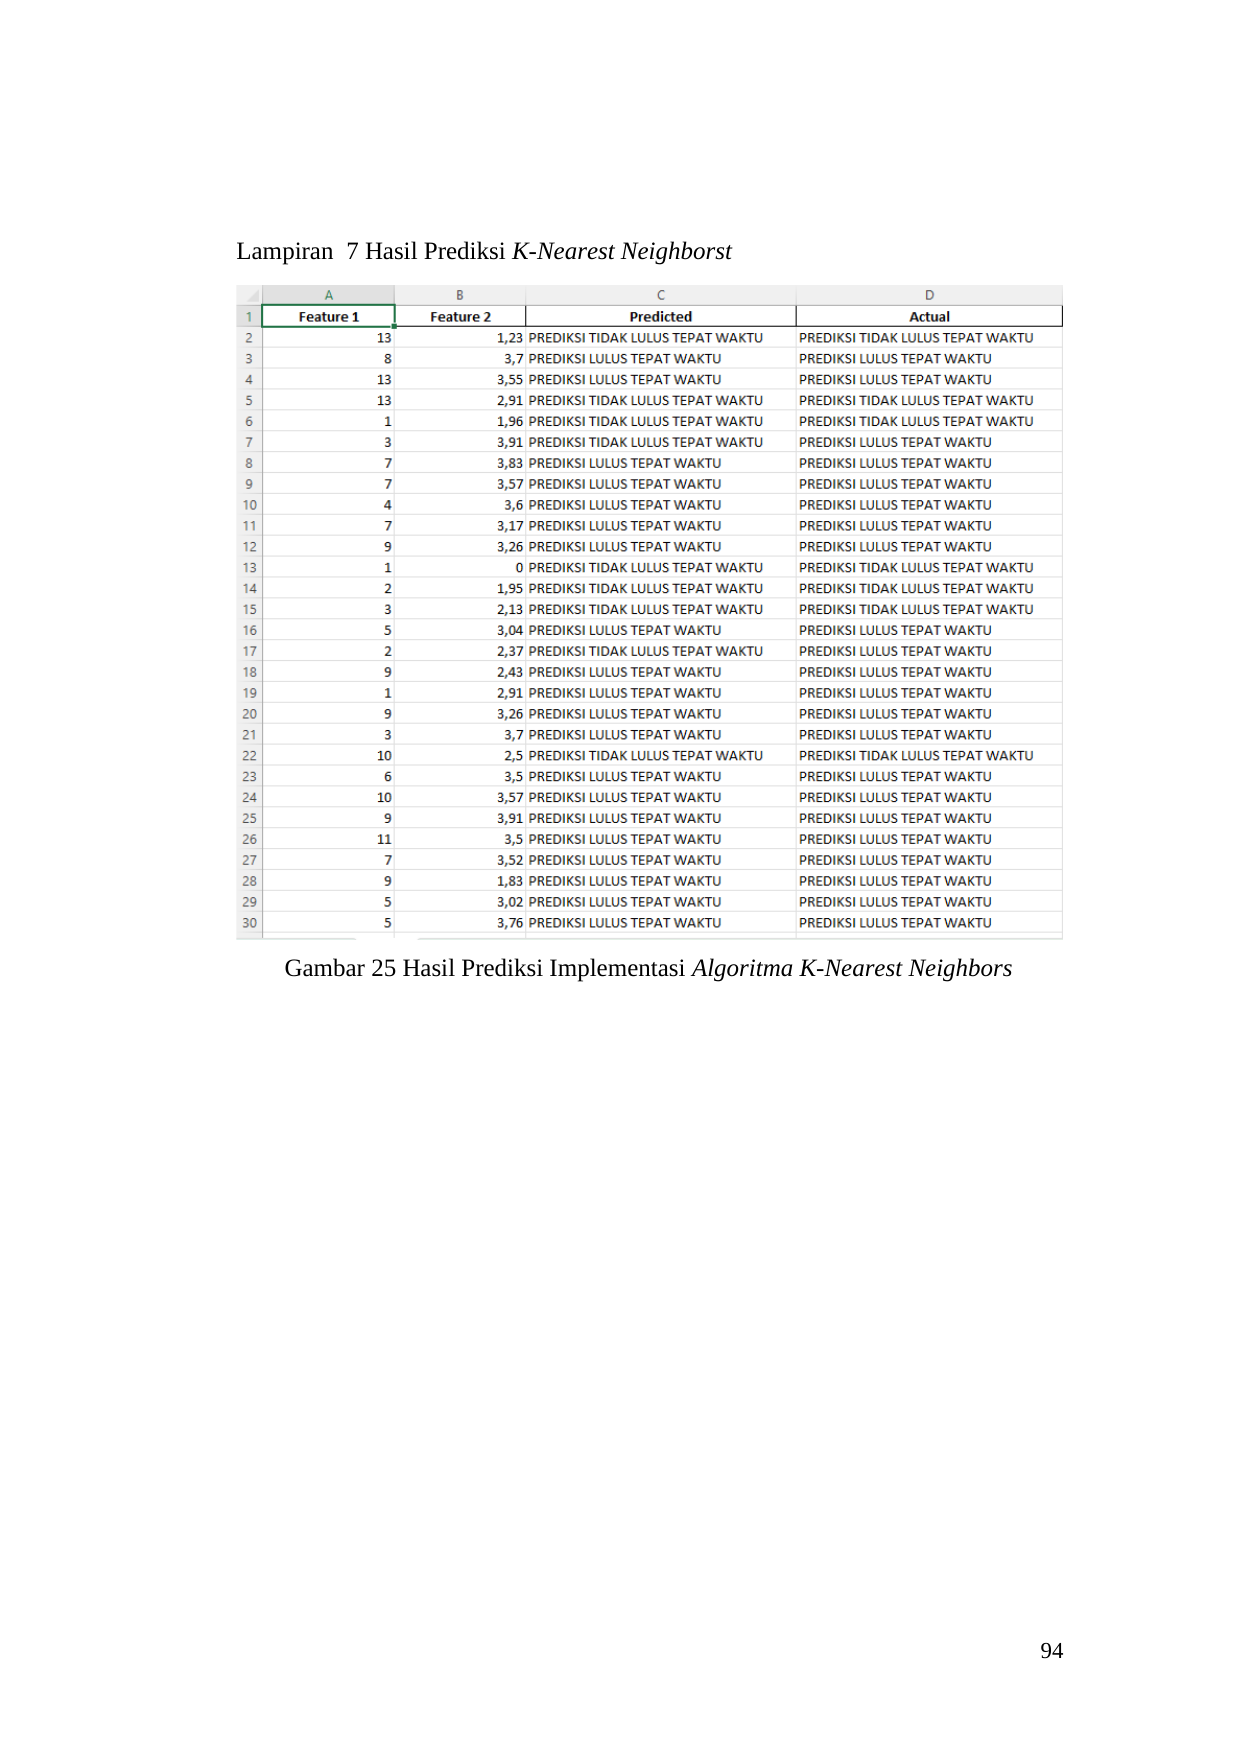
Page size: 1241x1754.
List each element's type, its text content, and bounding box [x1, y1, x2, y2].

picture [236, 285, 1063, 940]
text Gambar 25 Hasil Prediksi Implementasi Algoritma K-Nearest Neighbors [236, 953, 1063, 981]
text Lampiran 7 Hasil Prediksi K-Nearest Neighborst [236, 236, 1063, 265]
